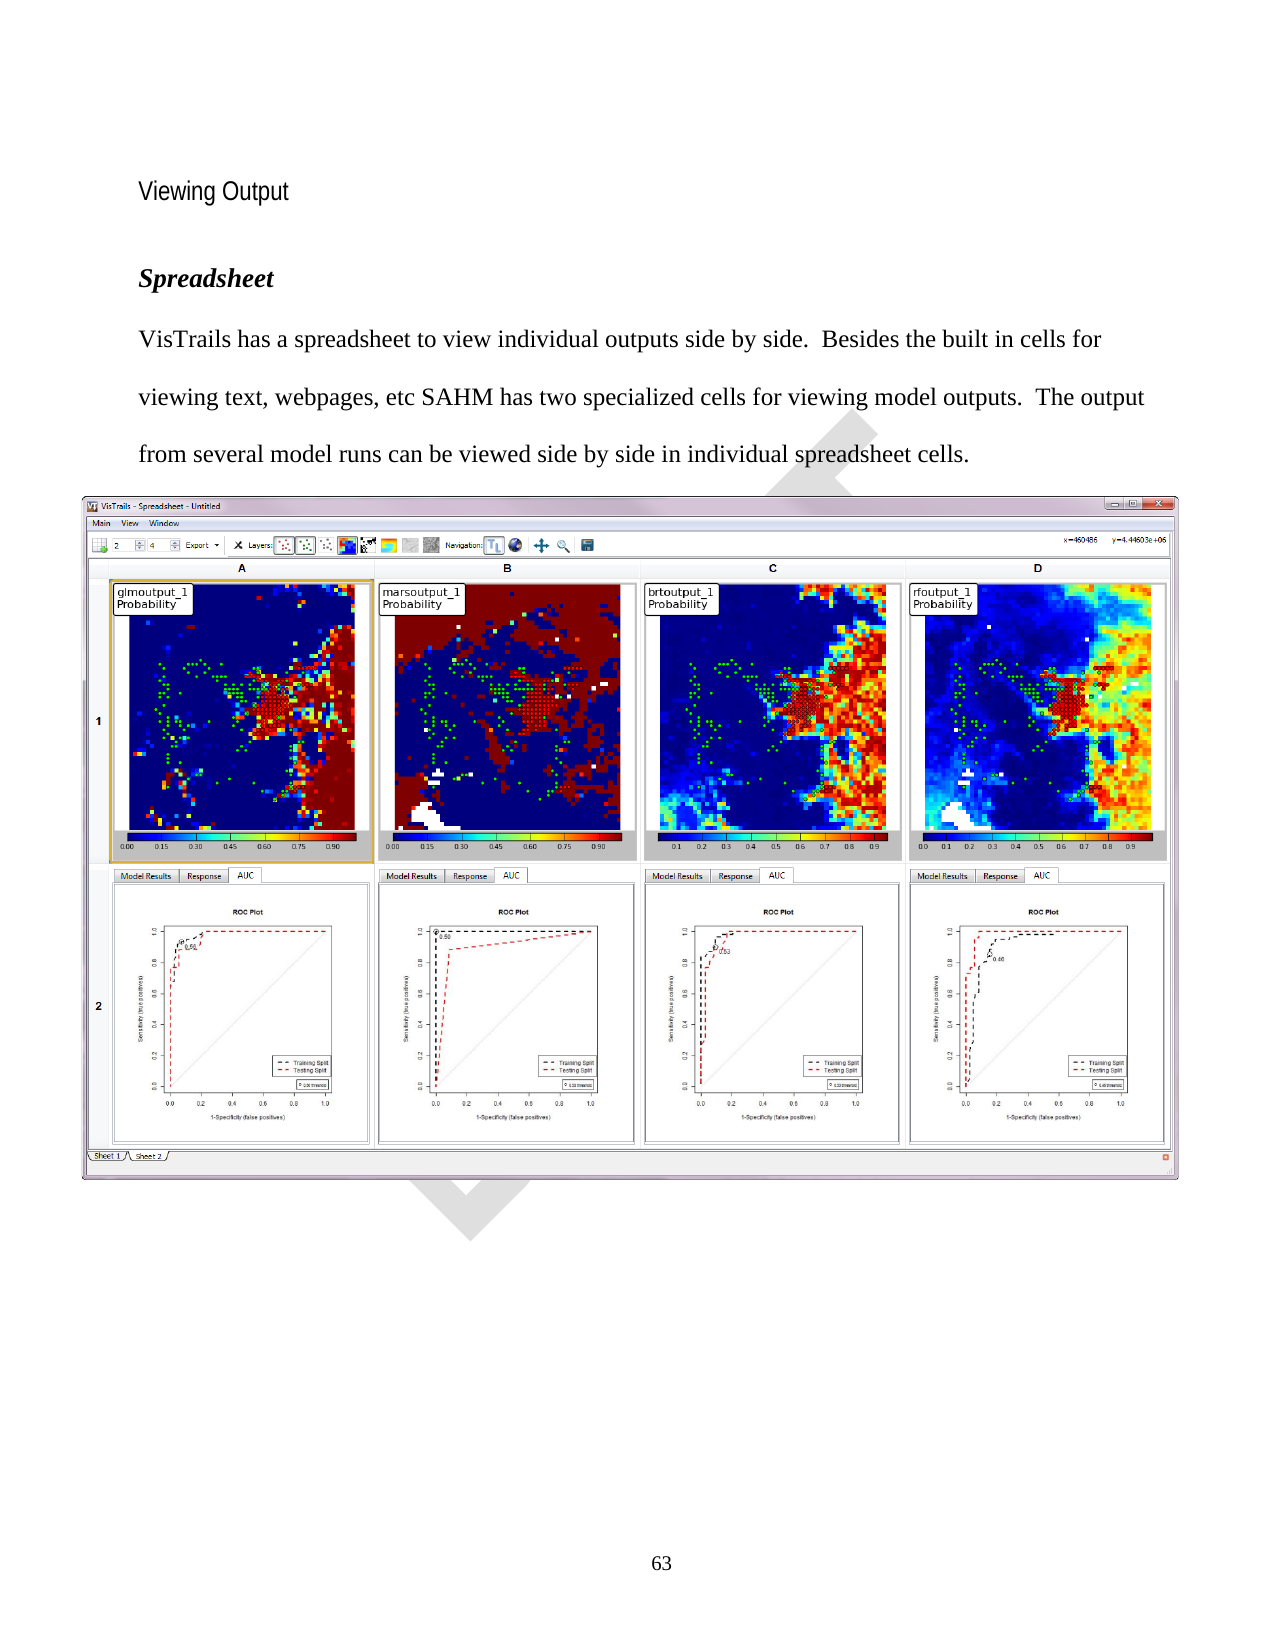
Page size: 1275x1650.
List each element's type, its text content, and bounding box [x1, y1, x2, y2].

text VisTrails has a spreadsheet to view individual outputs side by side. Besides the built in cells for viewing text, webpages, etc SAHM has two specialized cells for viewing model outputs. The output from several model runs can be viewed side by side in individual spreadsheet cells. [138, 324, 1185, 468]
picture [81, 496, 1179, 1180]
subtitle Viewing Output [138, 175, 1185, 206]
subtitle Spreadsheet [138, 262, 1185, 293]
